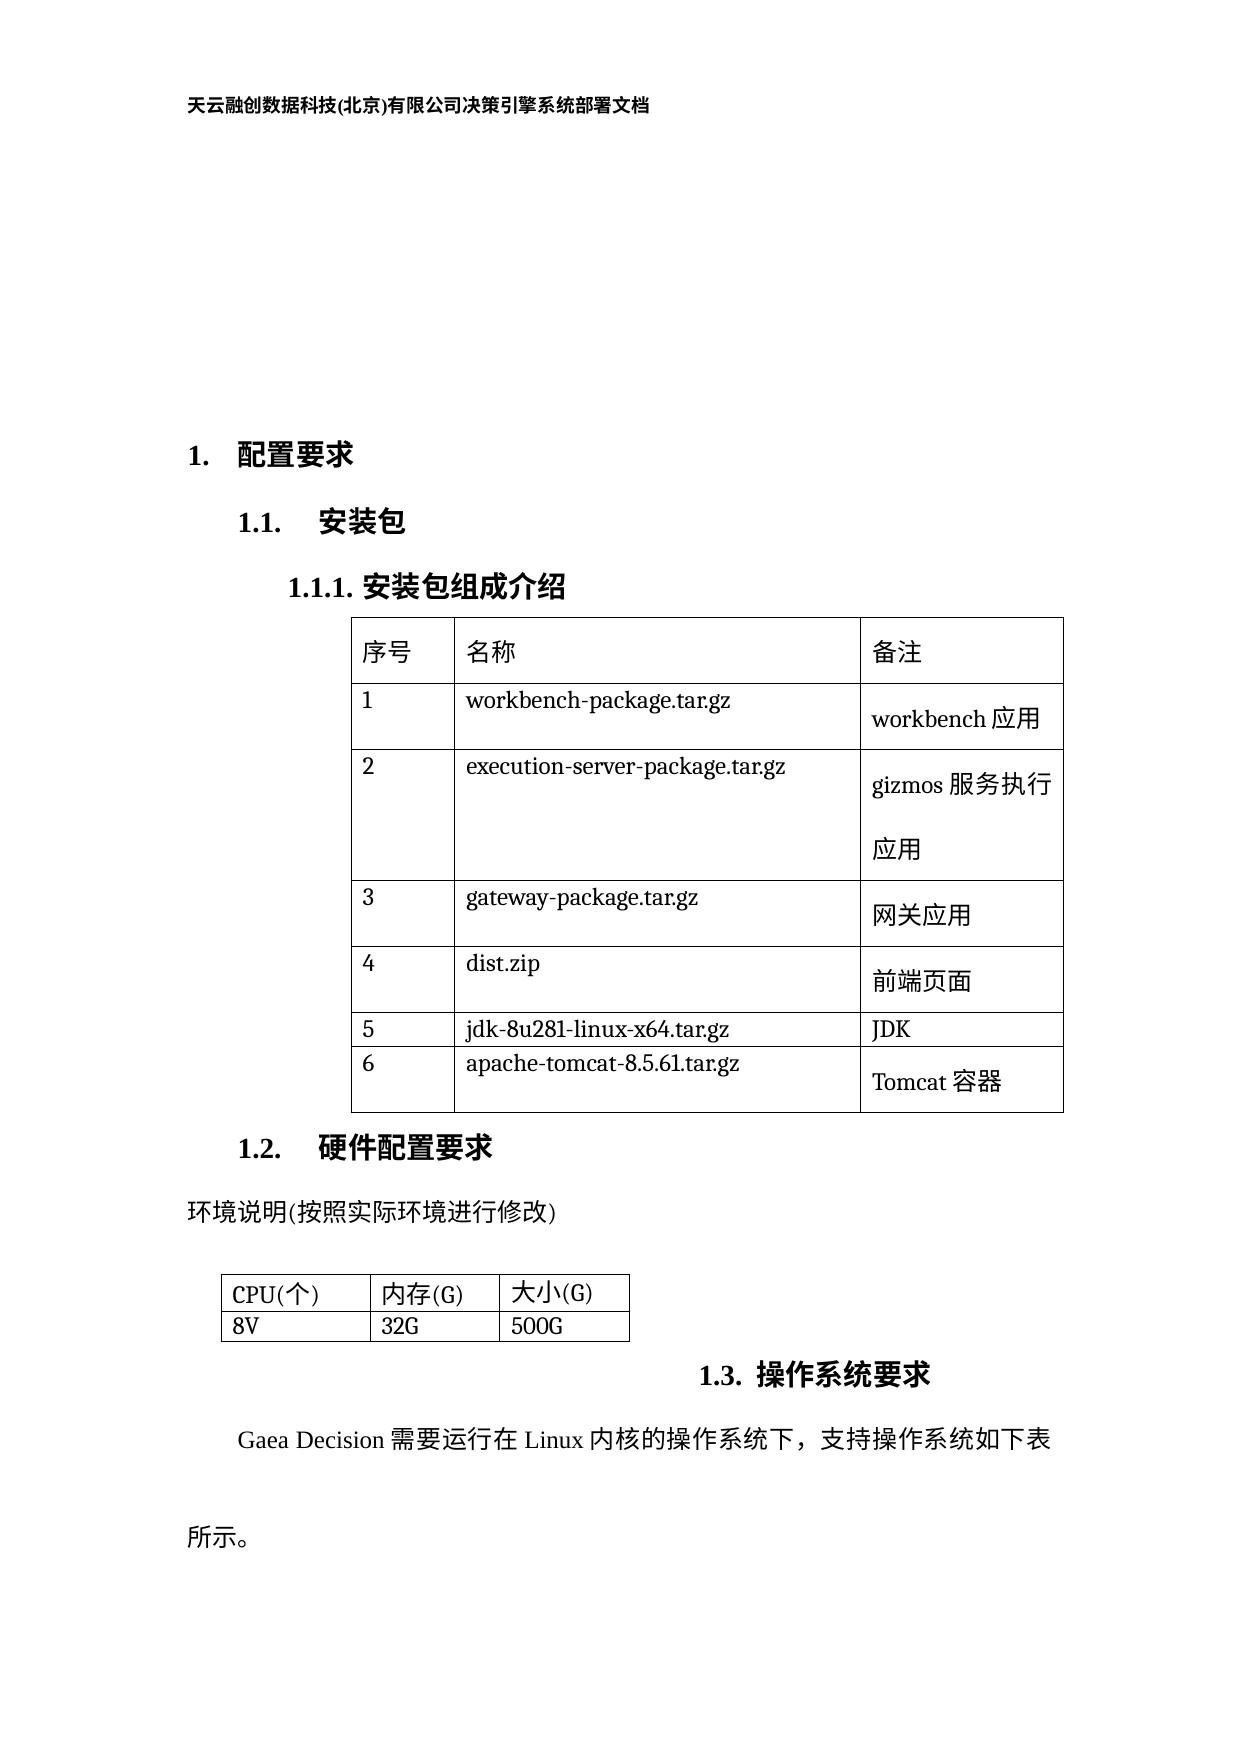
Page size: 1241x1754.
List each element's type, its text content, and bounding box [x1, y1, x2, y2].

table_cell workbench应用 [861, 684, 1063, 749]
list 环境说明(按照实际环境进行修改) [187, 1178, 1053, 1243]
table_cell 32G [371, 1312, 499, 1341]
table_header 名称 [455, 618, 860, 683]
table_cell dist.zip [455, 947, 860, 1012]
list 安装包组成介绍 [287, 552, 1053, 617]
table_cell 5 [352, 1013, 454, 1046]
table_header 大小(G) [500, 1275, 629, 1311]
list 安装包 [237, 487, 1053, 552]
table_cell apache-tomcat-8.5.61.tar.gz [455, 1047, 860, 1112]
table_cell 500G [500, 1312, 629, 1341]
table_cell 网关应用 [861, 881, 1063, 946]
text Gaea Decision需要运行在Linux内核的操作系统下，支持操作系统如下表所示。 [187, 1405, 1053, 1568]
table_cell Tomcat容器 [861, 1047, 1063, 1112]
table_cell 8V [222, 1312, 370, 1341]
table_header 序号 [352, 618, 454, 683]
list 操作系统要求 [237, 1340, 1053, 1405]
table_cell execution-server-package.tar.gz [455, 750, 860, 880]
table_cell gateway-package.tar.gz [455, 881, 860, 946]
table_cell jdk-8u281-linux-x64.tar.gz [455, 1013, 860, 1046]
list 配置要求 [187, 422, 1053, 487]
table_cell 2 [352, 750, 454, 880]
table_header CPU(个) [222, 1275, 370, 1311]
table_header 备注 [861, 618, 1063, 683]
table_cell 前端页面 [861, 947, 1063, 1012]
table_header 内存(G) [371, 1275, 499, 1311]
table_cell 1 [352, 684, 454, 749]
table_cell 3 [352, 881, 454, 946]
table_cell gizmos服务执行应用 [861, 750, 1063, 880]
table_cell JDK [861, 1013, 1063, 1046]
table_cell 4 [352, 947, 454, 1012]
table_cell 6 [352, 1047, 454, 1112]
list 硬件配置要求 [237, 1113, 1053, 1178]
table_cell workbench-package.tar.gz [455, 684, 860, 749]
